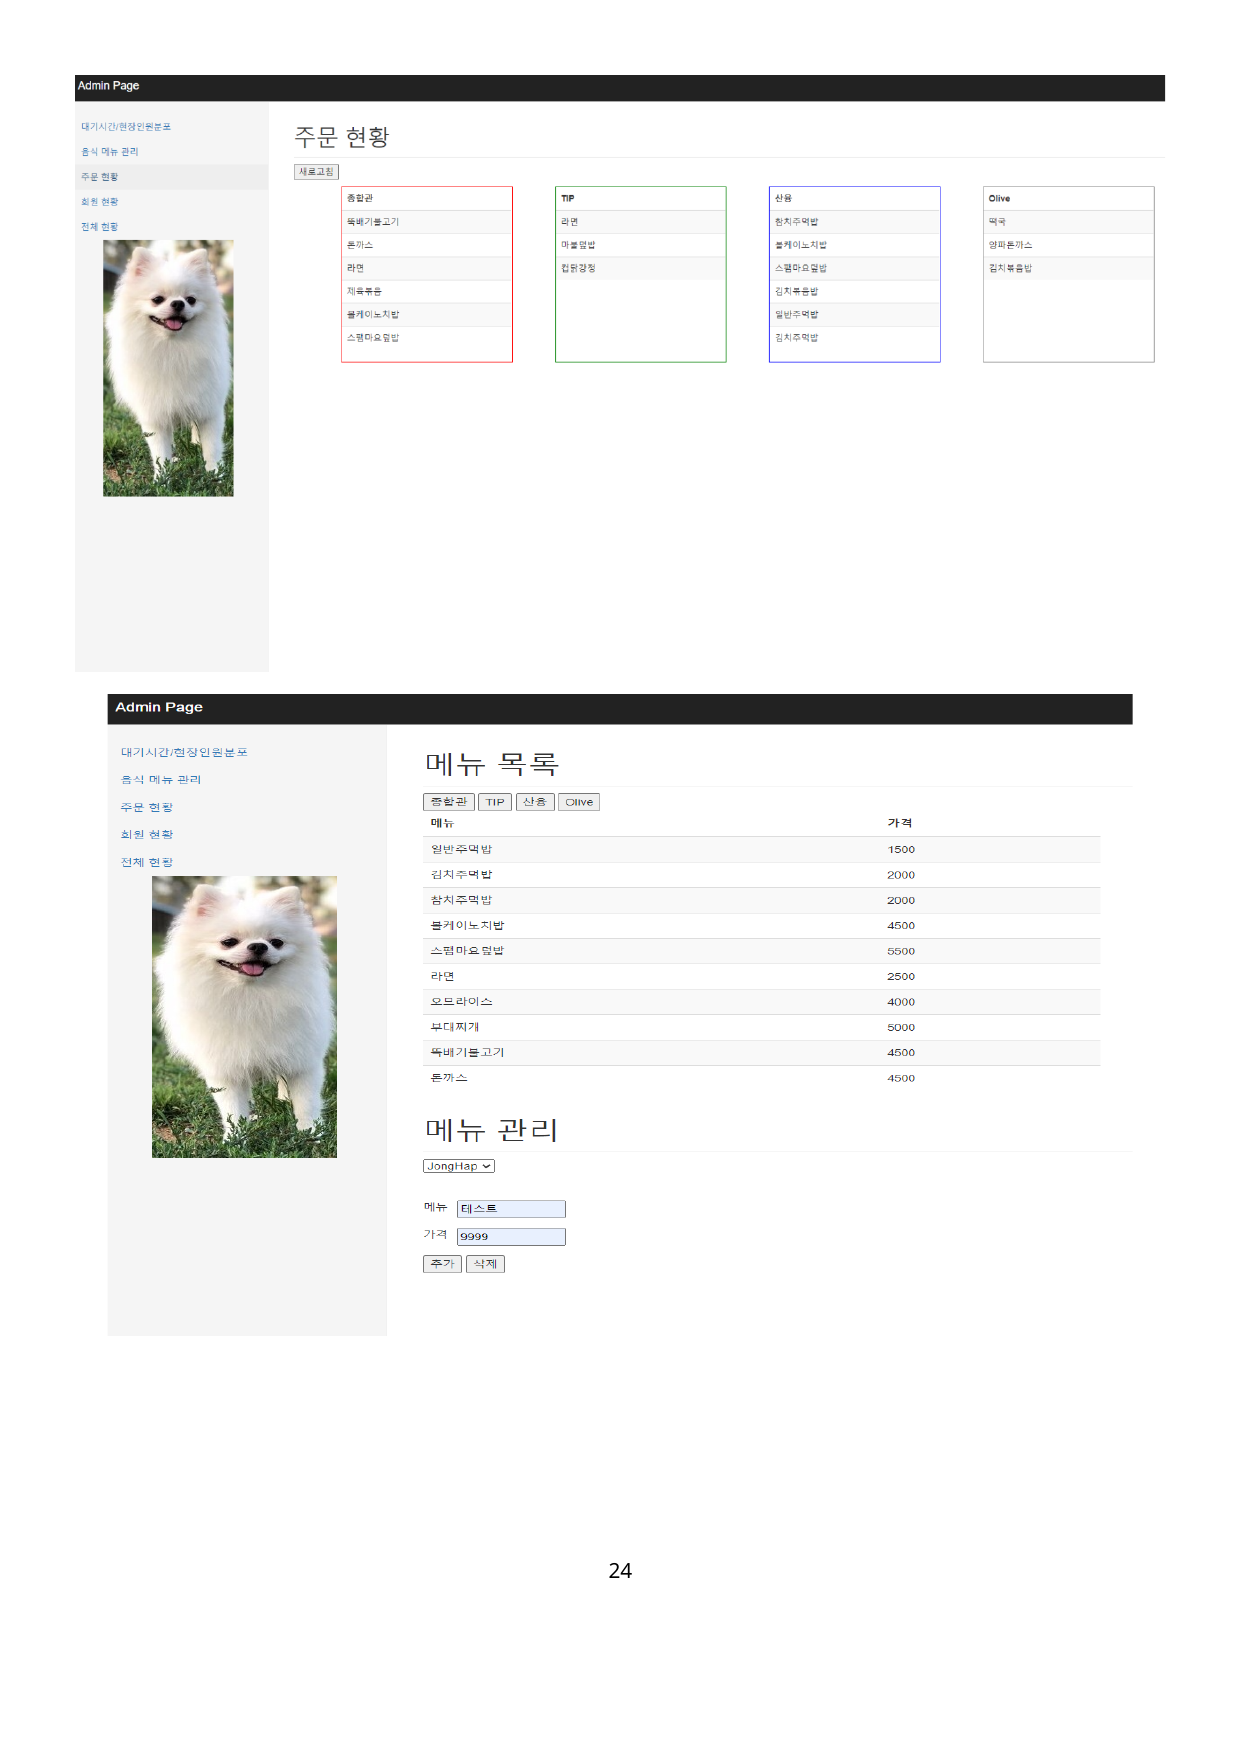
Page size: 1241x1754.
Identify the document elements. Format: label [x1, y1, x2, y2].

picture [107, 694, 1133, 1336]
picture [75, 75, 1166, 672]
